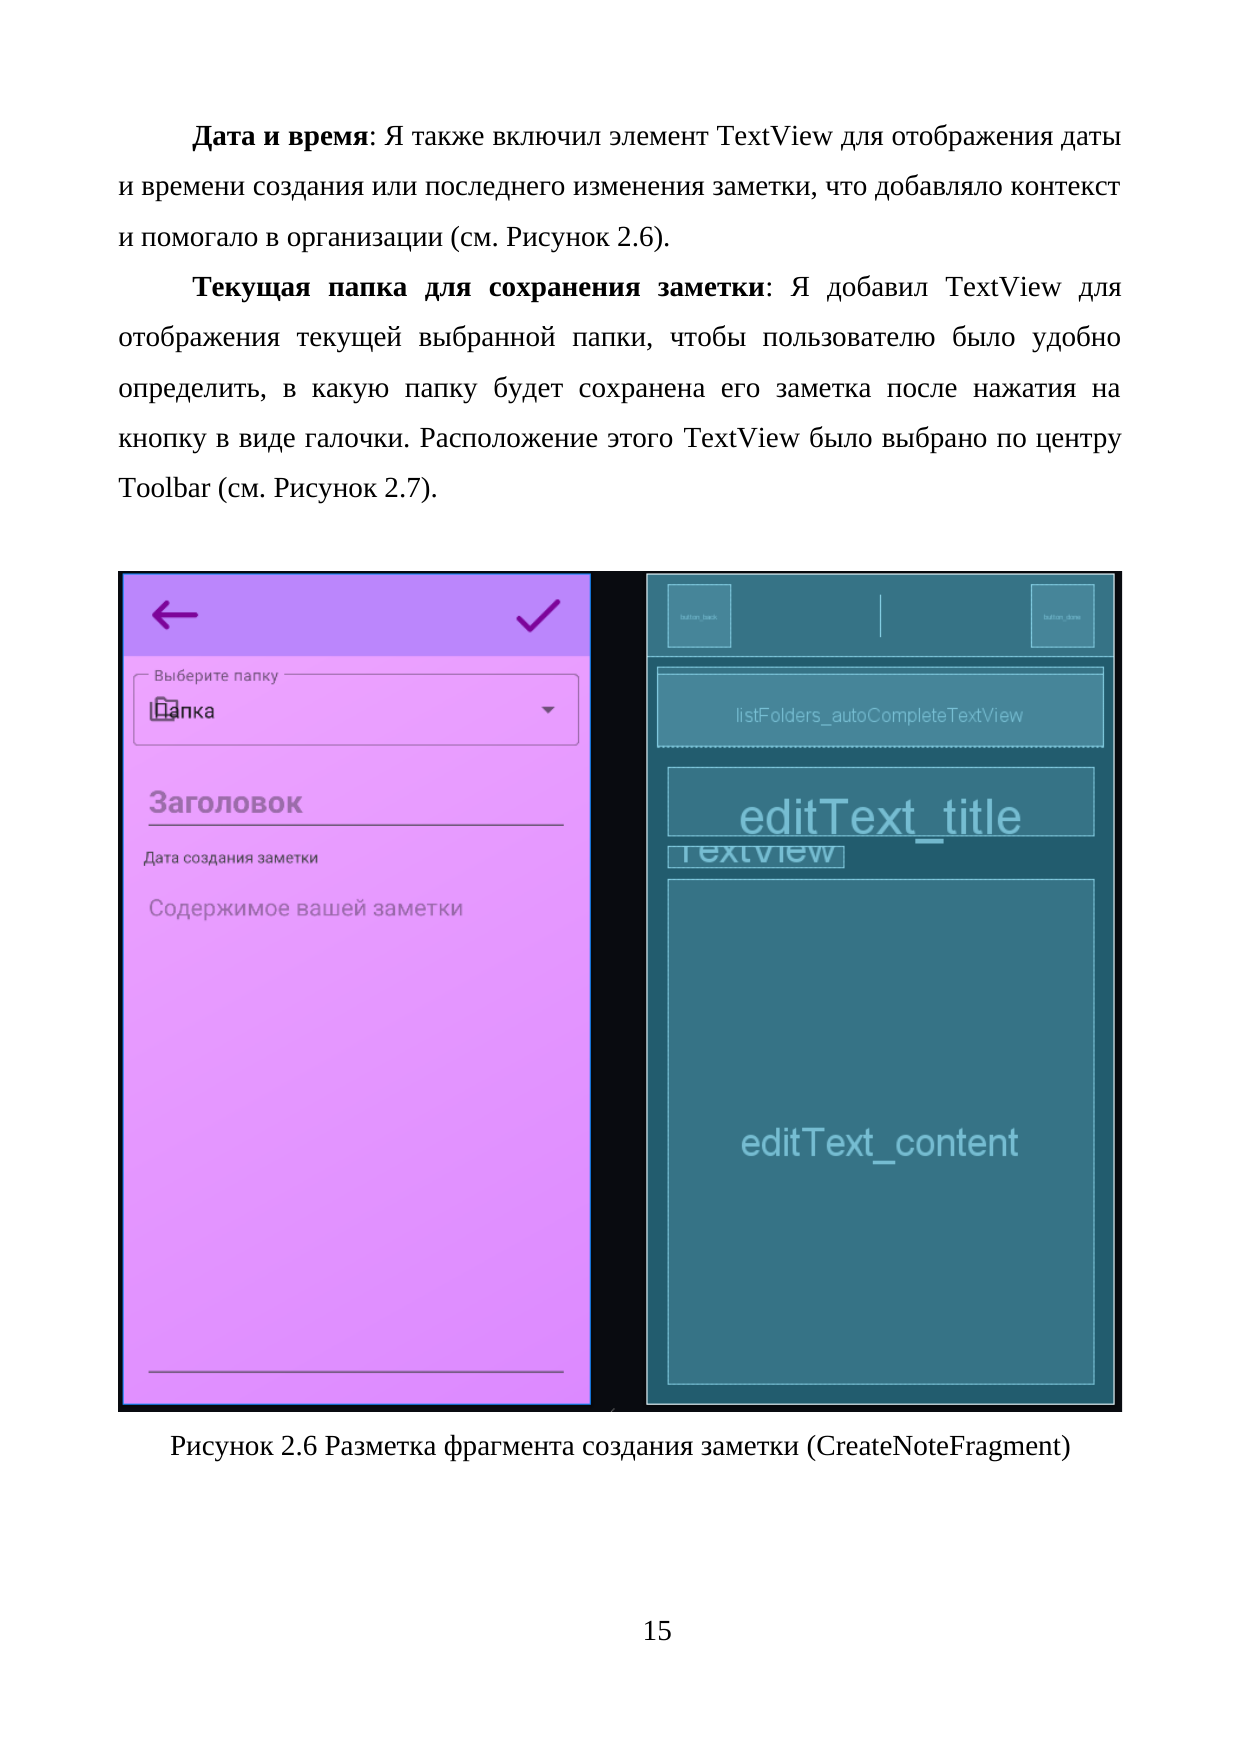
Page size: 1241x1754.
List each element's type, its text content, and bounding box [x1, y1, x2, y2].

text Дата и время: Я также включил элемент TextView для отображения даты и времени создания или последнего изменения заметки, что добавляло контекст и помогало в организации (см. Рисунок 2.6). [118, 118, 1122, 252]
text Текущая папка для сохранения заметки: Я добавил TextView для отображения текущей выбранной папки, чтобы пользователю было удобно определить, в какую папку будет сохранена его заметка после нажатия на кнопку в виде галочки. Расположение этого TextView было выбрано по центру Toolbar (см. Рисунок 2.7). [118, 269, 1122, 504]
text Рисунок 2.6 Разметка фрагмента создания заметки (CreateNoteFragment) [118, 1428, 1122, 1462]
picture [118, 571, 1123, 1412]
